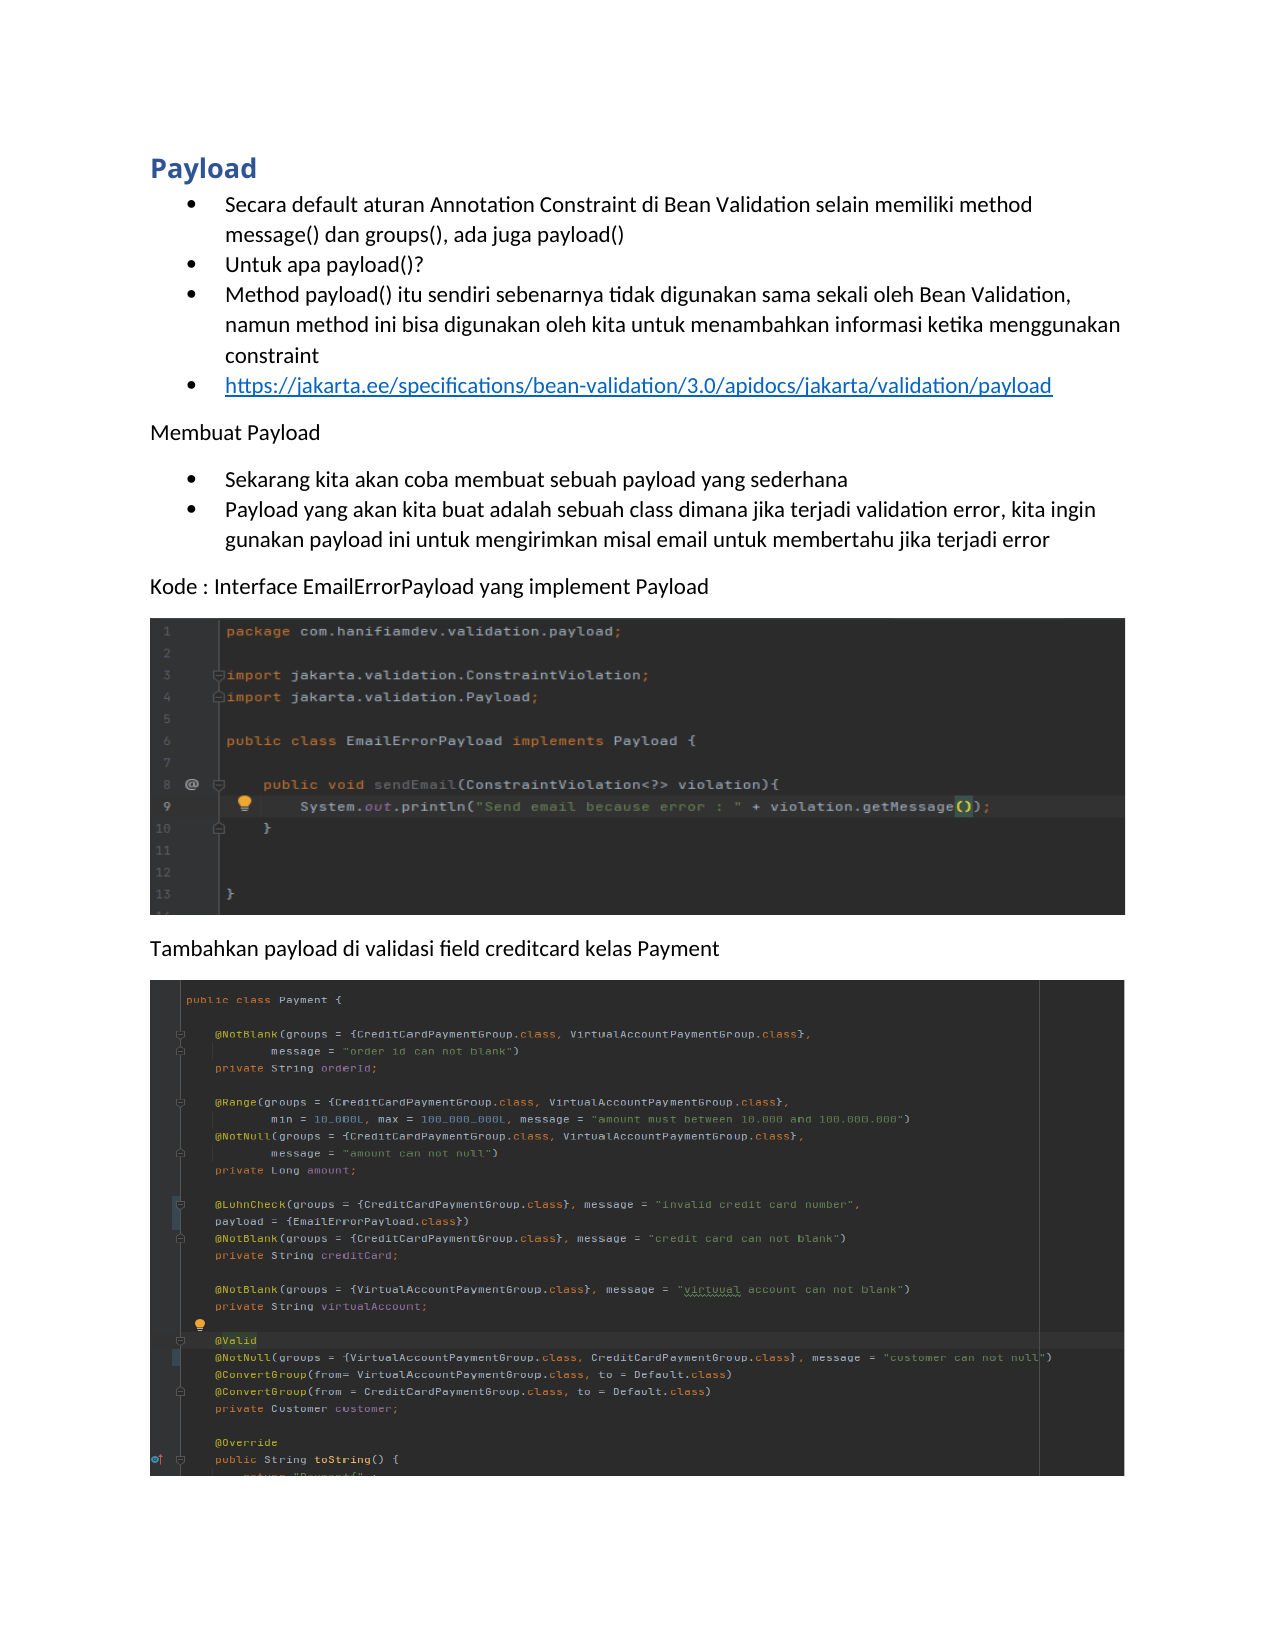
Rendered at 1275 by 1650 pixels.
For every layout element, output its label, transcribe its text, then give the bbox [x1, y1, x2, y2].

subtitle Payload [150, 150, 1125, 187]
list Sekarang kita akan coba membuat sebuah payload yang sederhana [187, 465, 1125, 493]
picture [150, 618, 1125, 915]
text Tambahkan payload di validasi field creditcard kelas Payment [150, 934, 1125, 962]
list Payload yang akan kita buat adalah sebuah class dimana jika terjadi validation error, kita ingin gunakan payload ini untuk mengirimkan misal email untuk membertahu jika terjadi error [187, 495, 1125, 553]
picture [150, 980, 1125, 1476]
text Kode : Interface EmailErrorPayload yang implement Payload [150, 572, 1125, 600]
list Untuk apa payload()? [187, 250, 1125, 278]
list Secara default aturan Annotation Constraint di Bean Validation selain memiliki method message() dan groups(), ada juga payload() [187, 190, 1125, 248]
list https://jakarta.ee/specifications/bean-validation/3.0/apidocs/jakarta/validation/payload [187, 371, 1125, 399]
list Method payload() itu sendiri sebenarnya tidak digunakan sama sekali oleh Bean Validation, namun method ini bisa digunakan oleh kita untuk menambahkan informasi ketika menggunakan constraint [187, 280, 1125, 369]
text Membuat Payload [150, 418, 1125, 446]
